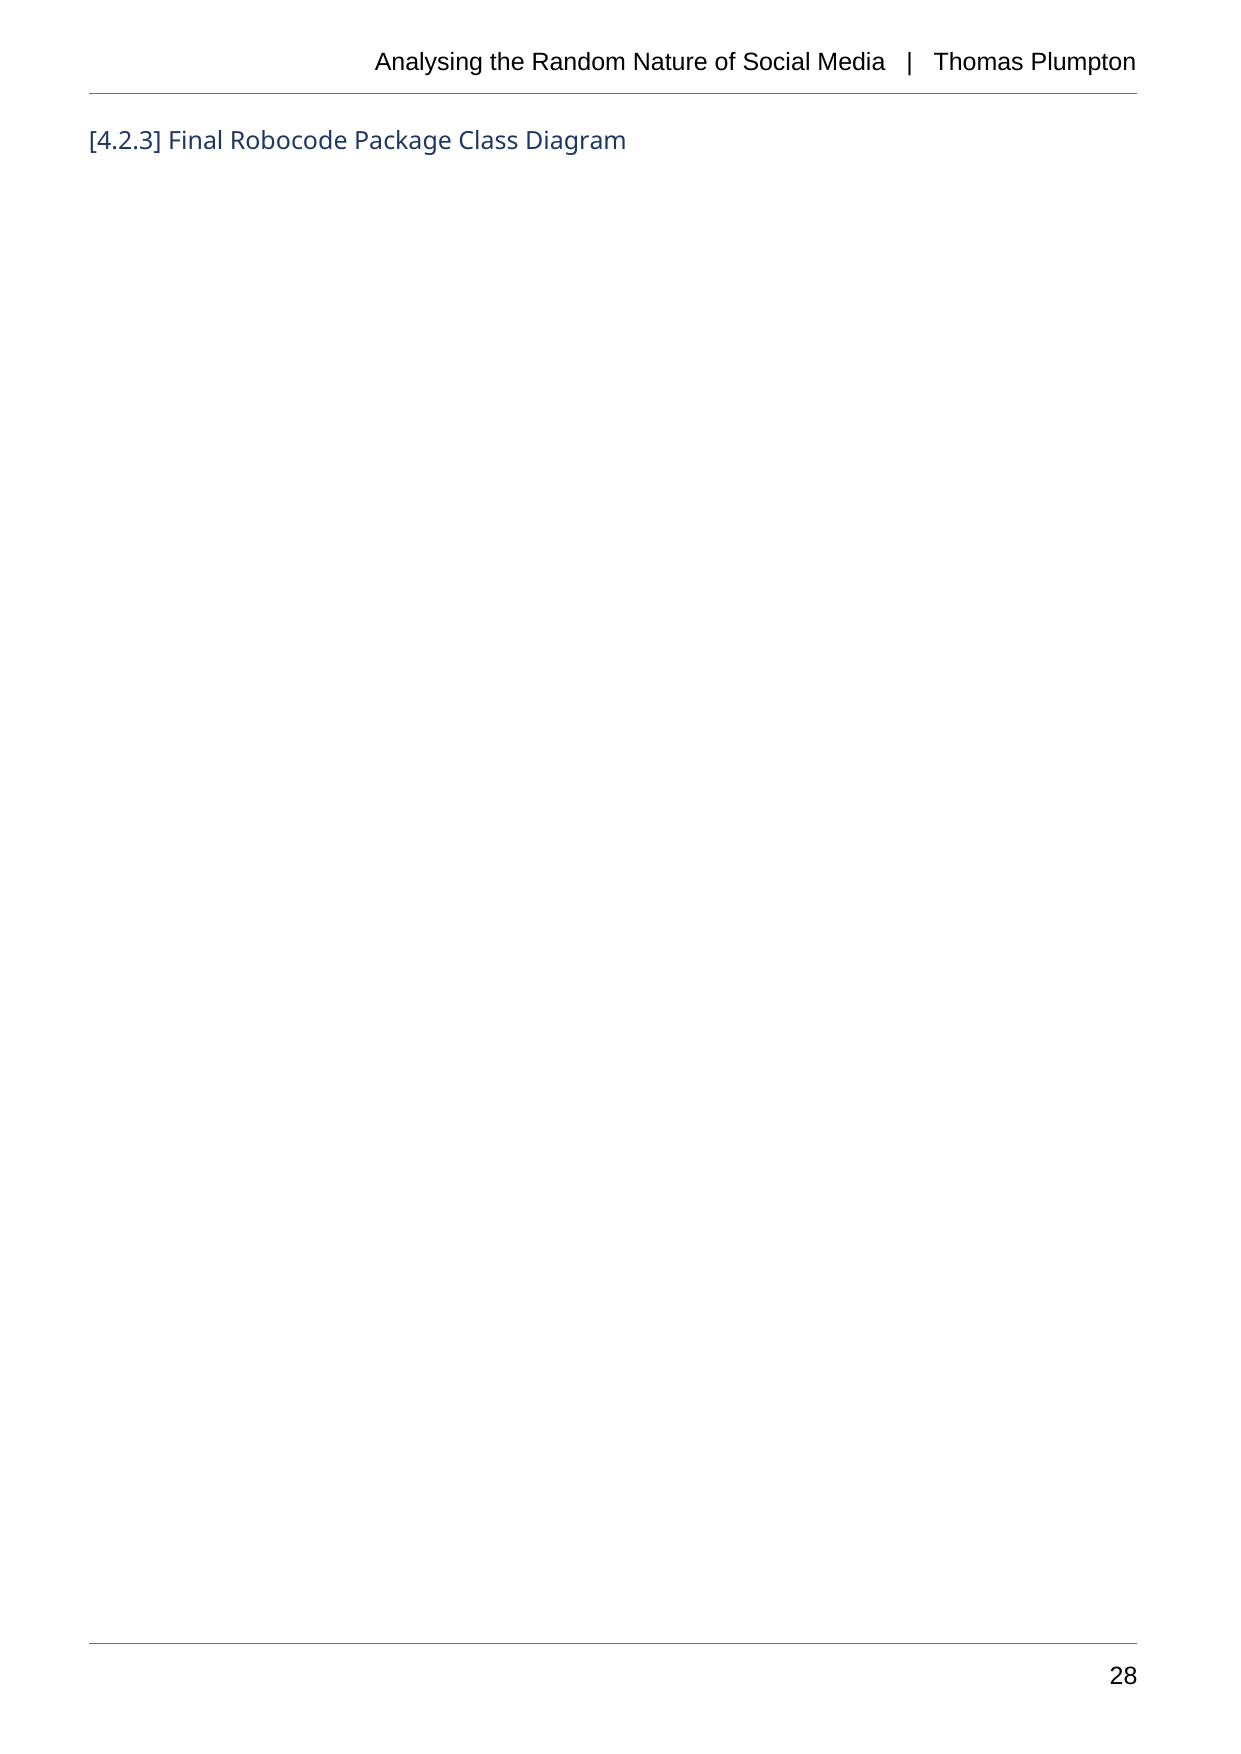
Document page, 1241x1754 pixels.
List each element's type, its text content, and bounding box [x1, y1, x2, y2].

subtitle [4.2.3] Final Robocode Package Class Diagram [89, 122, 1137, 157]
